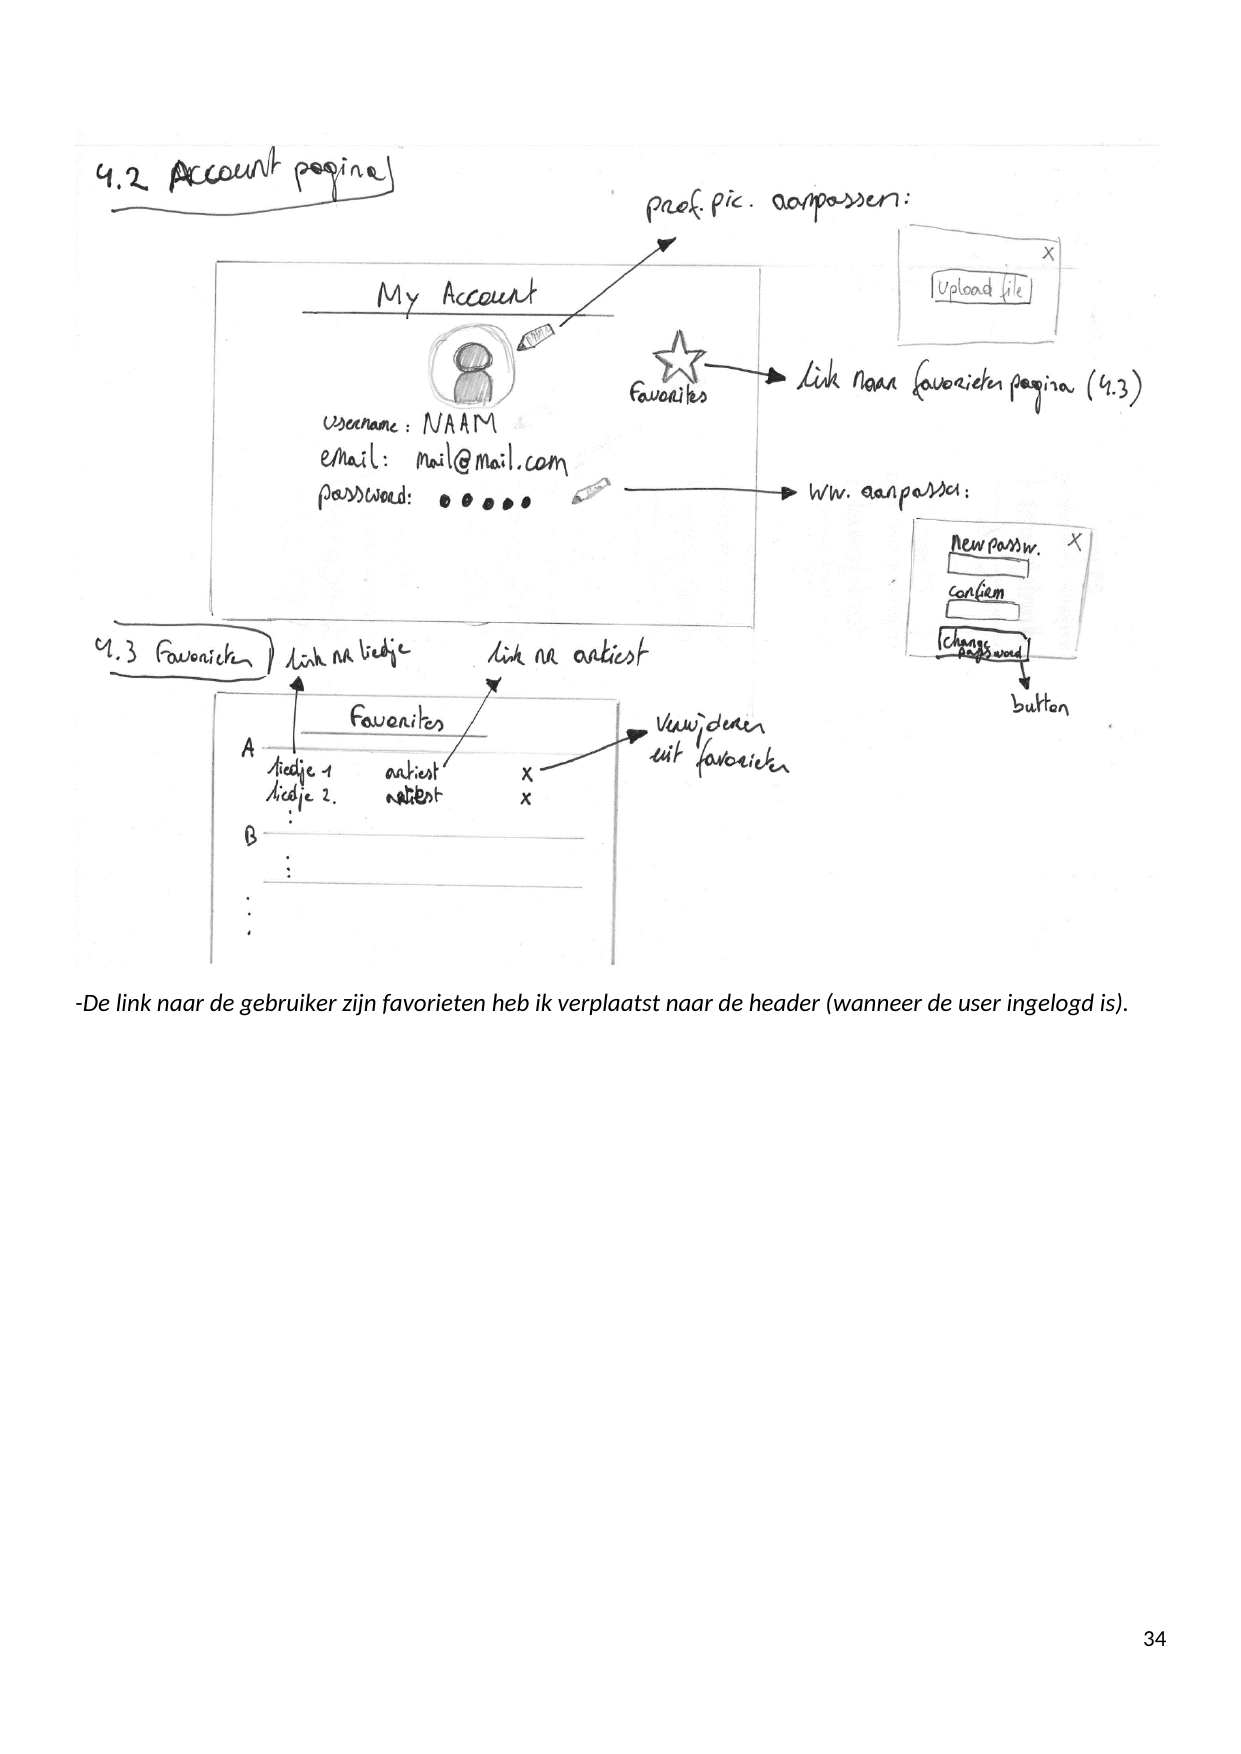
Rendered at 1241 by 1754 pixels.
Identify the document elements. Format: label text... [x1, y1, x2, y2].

text -De link naar de gebruiker zijn favorieten heb ik verplaatst naar de header (wanneer de user ingelogd is). [75, 987, 1165, 1017]
picture [75, 129, 1160, 968]
